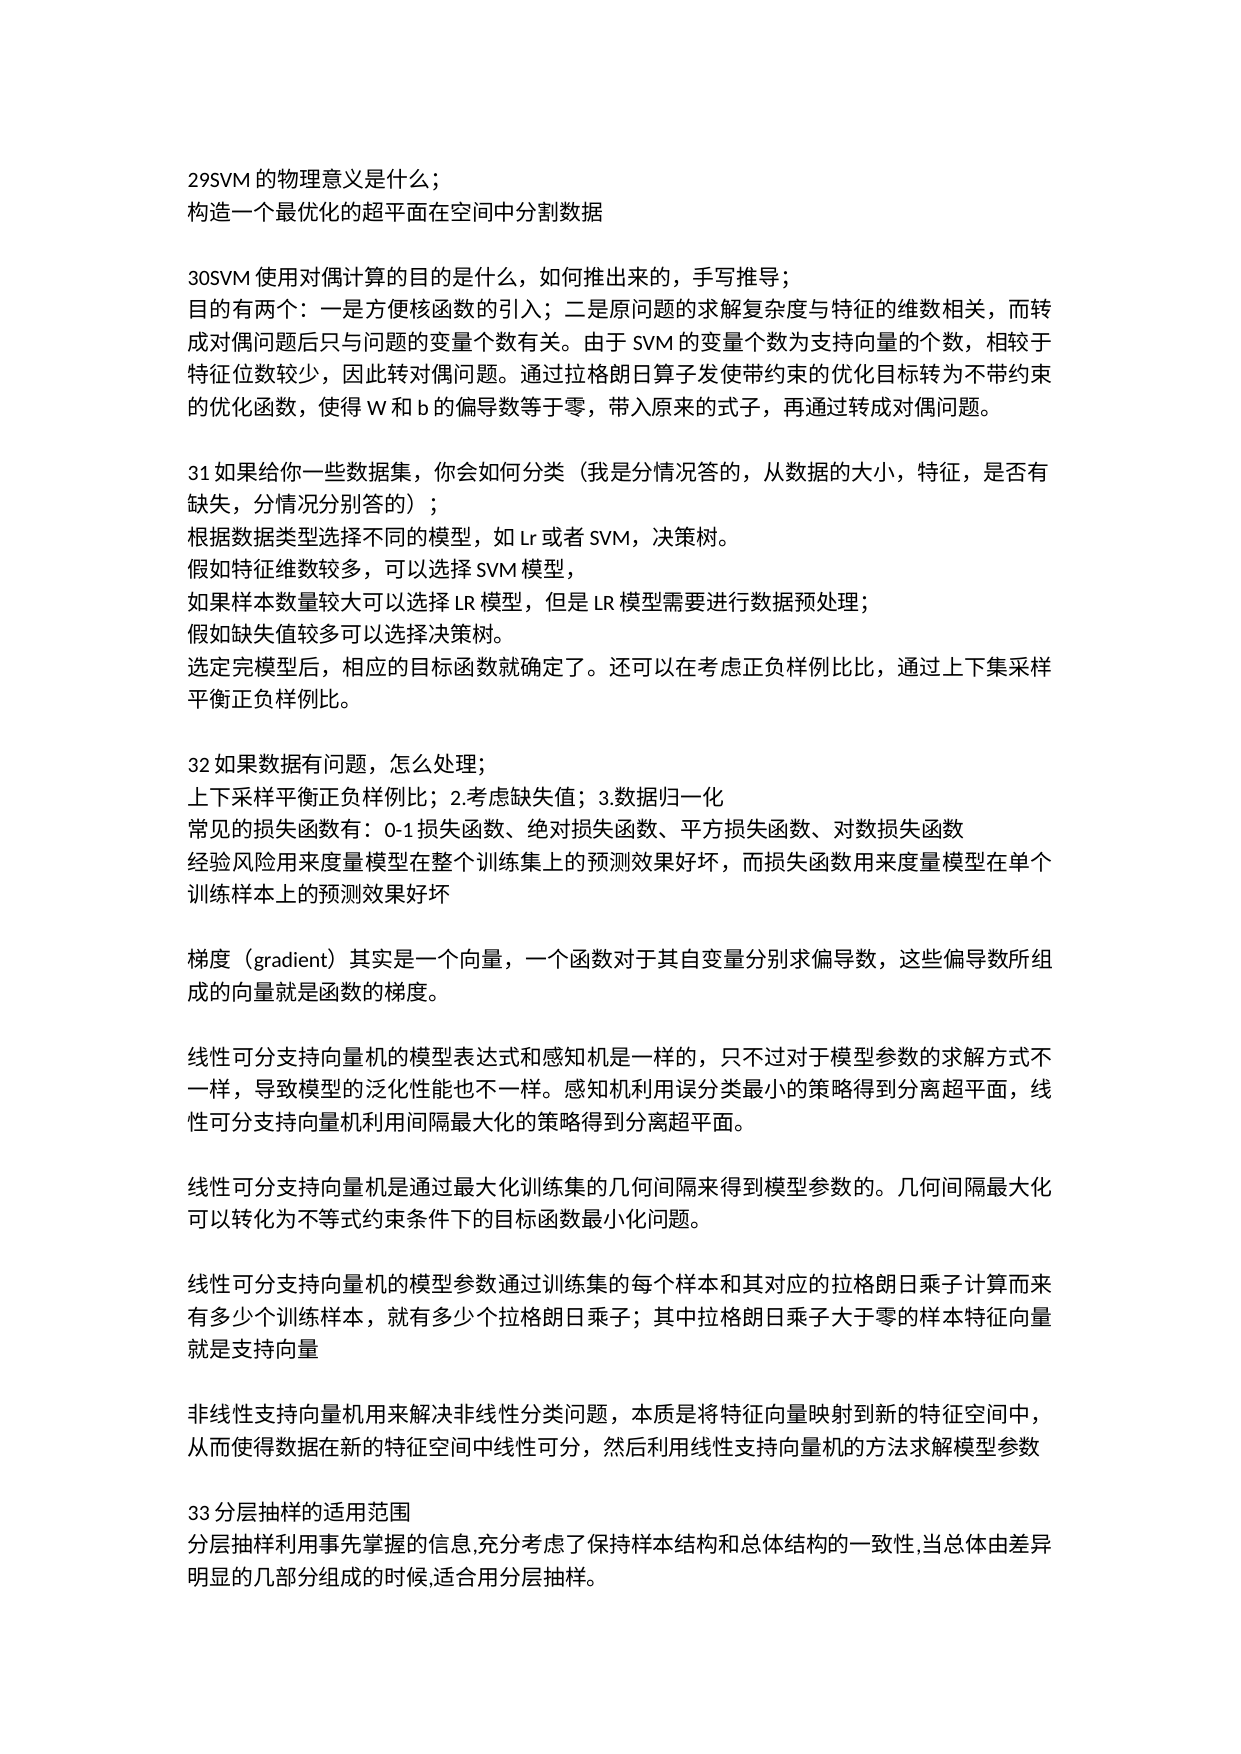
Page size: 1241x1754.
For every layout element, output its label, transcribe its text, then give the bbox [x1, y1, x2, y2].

text 分层抽样利用事先掌握的信息,充分考虑了保持样本结构和总体结构的一致性,当总体由差异明显的几部分组成的时候,适合用分层抽样。 [187, 1527, 1053, 1592]
text 目的有两个：一是方便核函数的引入；二是原问题的求解复杂度与特征的维数相关，而转成对偶问题后只与问题的变量个数有关。由于SVM的变量个数为支持向量的个数，相较于特征位数较少，因此转对偶问题。通过拉格朗日算子发使带约束的优化目标转为不带约束的优化函数，使得W和b的偏导数等于零，带入原来的式子，再通过转成对偶问题。 [187, 292, 1053, 422]
text 上下采样平衡正负样例比；2.考虑缺失值；3.数据归一化 [187, 779, 1053, 812]
text 经验风险用来度量模型在整个训练集上的预测效果好坏，而损失函数用来度量模型在单个训练样本上的预测效果好坏 [187, 844, 1053, 909]
text 假如缺失值较多可以选择决策树。 [187, 617, 1053, 649]
text 线性可分支持向量机的模型表达式和感知机是一样的，只不过对于模型参数的求解方式不一样，导致模型的泛化性能也不一样。感知机利用误分类最小的策略得到分离超平面，线性可分支持向量机利用间隔最大化的策略得到分离超平面。 [187, 1039, 1053, 1137]
text 30SVM使用对偶计算的目的是什么，如何推出来的，手写推导； [187, 259, 1053, 292]
text 如果样本数量较大可以选择LR模型，但是LR模型需要进行数据预处理； [187, 584, 1053, 617]
text 选定完模型后，相应的目标函数就确定了。还可以在考虑正负样例比比，通过上下集采样平衡正负样例比。 [187, 649, 1053, 714]
text 根据数据类型选择不同的模型，如Lr或者SVM，决策树。 [187, 519, 1053, 552]
text 32如果数据有问题，怎么处理； [187, 747, 1053, 779]
text 线性可分支持向量机是通过最大化训练集的几何间隔来得到模型参数的。几何间隔最大化可以转化为不等式约束条件下的目标函数最小化问题。 [187, 1169, 1053, 1234]
text 线性可分支持向量机的模型参数通过训练集的每个样本和其对应的拉格朗日乘子计算而来，有多少个训练样本，就有多少个拉格朗日乘子；其中拉格朗日乘子大于零的样本特征向量就是支持向量 [187, 1267, 1053, 1364]
text 29SVM的物理意义是什么； [187, 162, 1053, 194]
text 常见的损失函数有：0-1损失函数、绝对损失函数、平方损失函数、对数损失函数 [187, 812, 1053, 844]
text 33分层抽样的适用范围 [187, 1494, 1053, 1527]
text 假如特征维数较多，可以选择SVM模型， [187, 552, 1053, 584]
text 梯度（gradient）其实是一个向量，一个函数对于其自变量分别求偏导数，这些偏导数所组成的向量就是函数的梯度。 [187, 942, 1053, 1007]
text 31如果给你一些数据集，你会如何分类（我是分情况答的，从数据的大小，特征，是否有缺失，分情况分别答的）； [187, 454, 1053, 519]
text 构造一个最优化的超平面在空间中分割数据 [187, 194, 1053, 227]
text 非线性支持向量机用来解决非线性分类问题，本质是将特征向量映射到新的特征空间中，从而使得数据在新的特征空间中线性可分，然后利用线性支持向量机的方法求解模型参数 [187, 1397, 1053, 1462]
